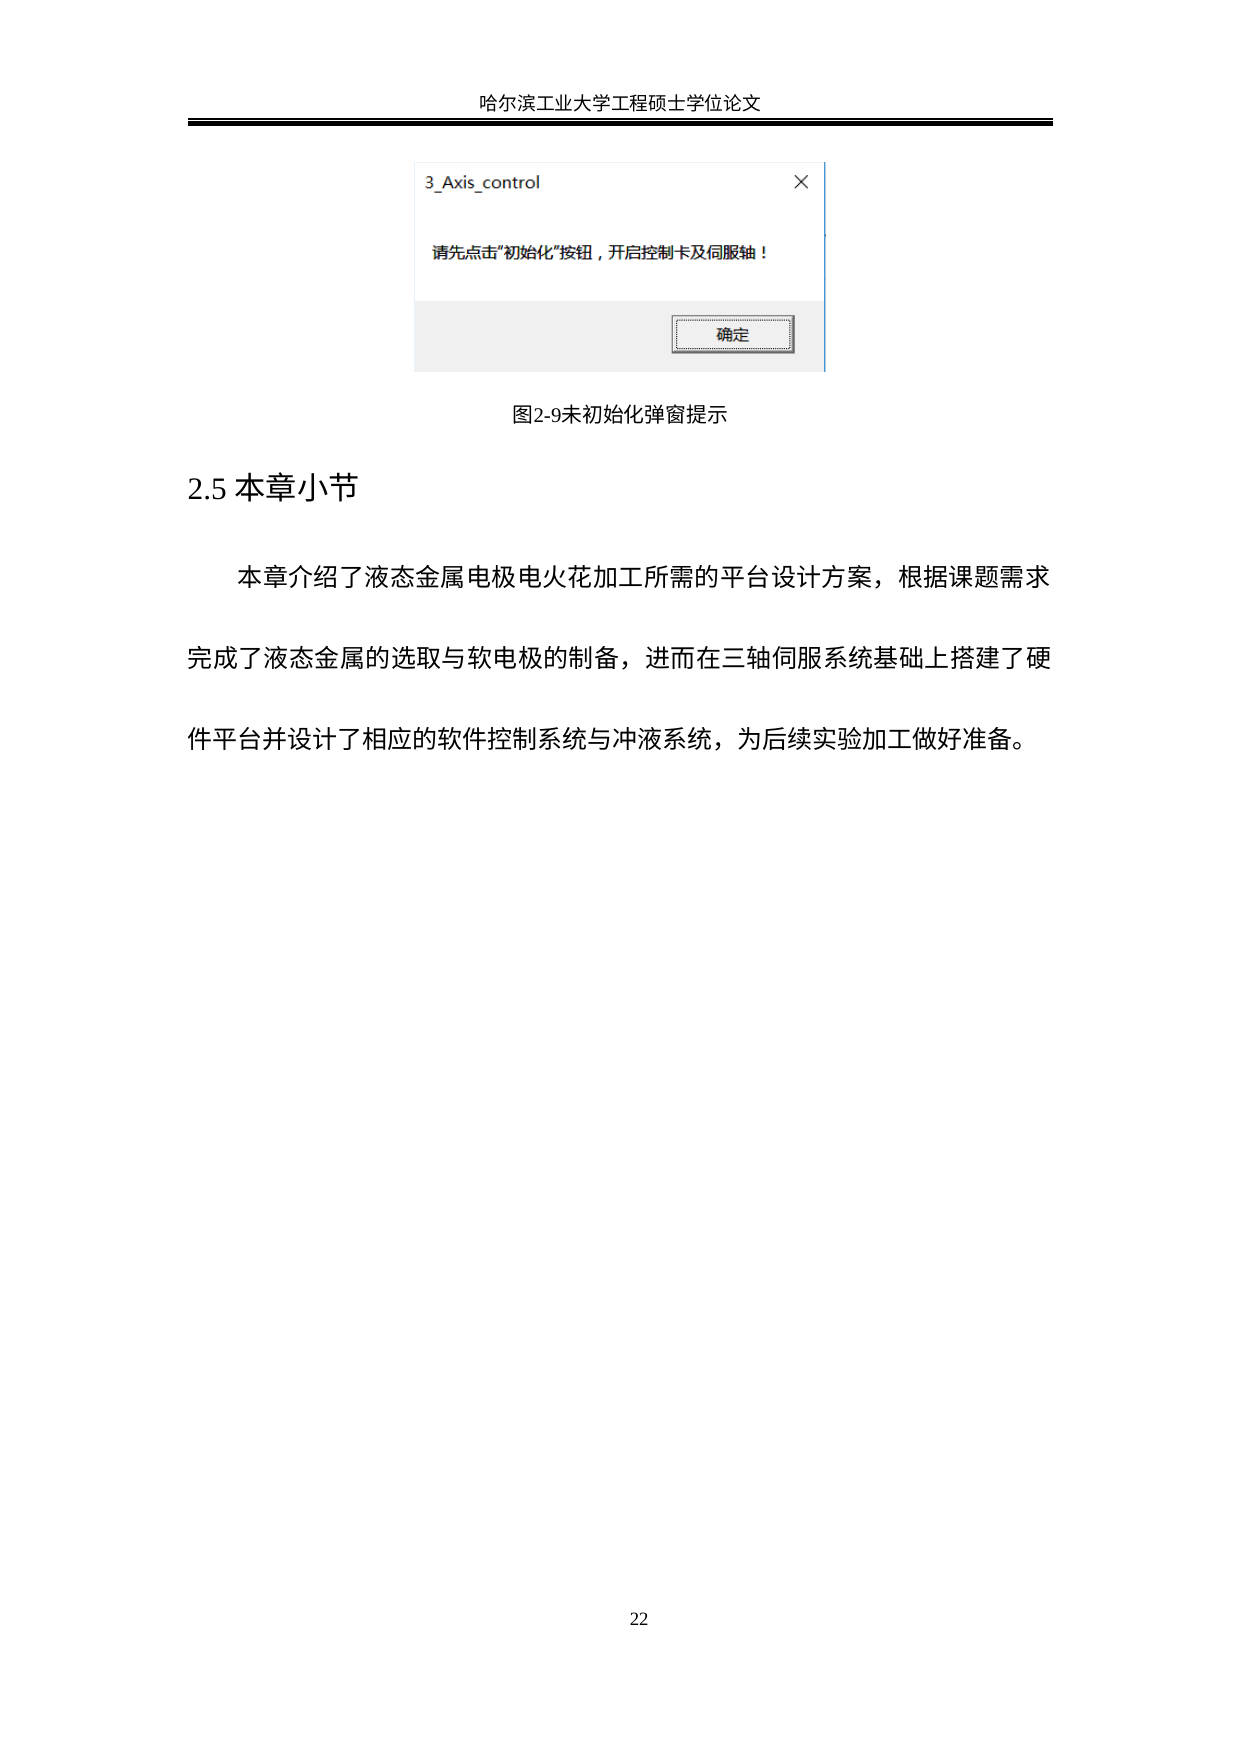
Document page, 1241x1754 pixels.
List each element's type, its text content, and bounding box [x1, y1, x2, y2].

picture [414, 162, 826, 372]
text 图2-9未初始化弹窗提示 [187, 397, 1053, 429]
text 本章介绍了液态金属电极电火花加工所需的平台设计方案，根据课题需求完成了液态金属的选取与软电极的制备，进而在三轴伺服系统基础上搭建了硬件平台并设计了相应的软件控制系统与冲液系统，为后续实验加工做好准备。 [187, 543, 1053, 771]
subtitle 本章小节 [187, 453, 1053, 518]
